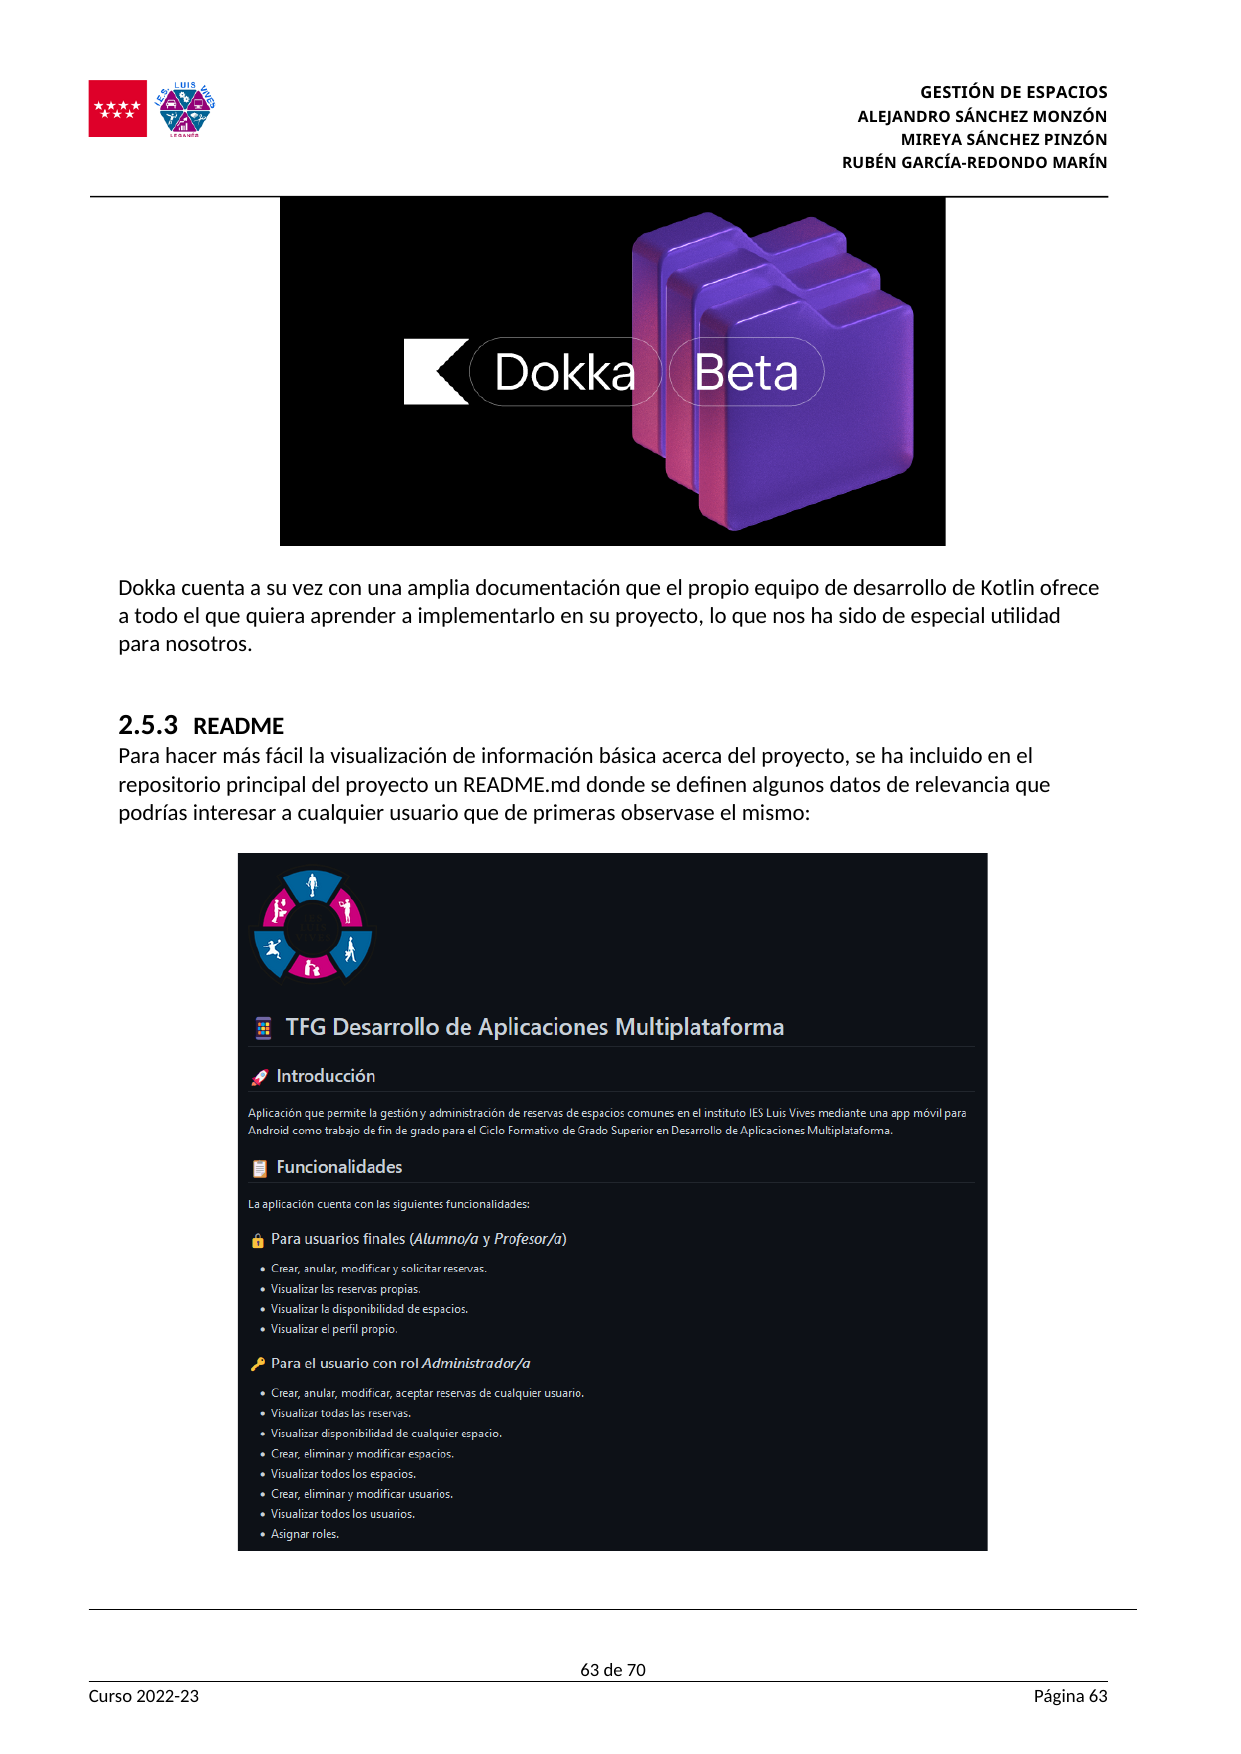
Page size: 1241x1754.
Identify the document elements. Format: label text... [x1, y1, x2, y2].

text Dokka cuenta a su vez con una amplia documentación que el propio equipo de desarrollo de Kotlin ofrece a todo el que quiera aprender a implementarlo en su proyecto, lo que nos ha sido de especial utilidad para nosotros. [118, 573, 1107, 657]
picture [280, 197, 946, 546]
subtitle README [118, 706, 1107, 742]
text Para hacer más fácil la visualización de información básica acerca del proyecto, se ha incluido en el repositorio principal del proyecto un README.md donde se definen algunos datos de relevancia que podrías interesar a cualquier usuario que de primeras observase el mismo: [118, 742, 1107, 826]
picture [87, 80, 215, 136]
